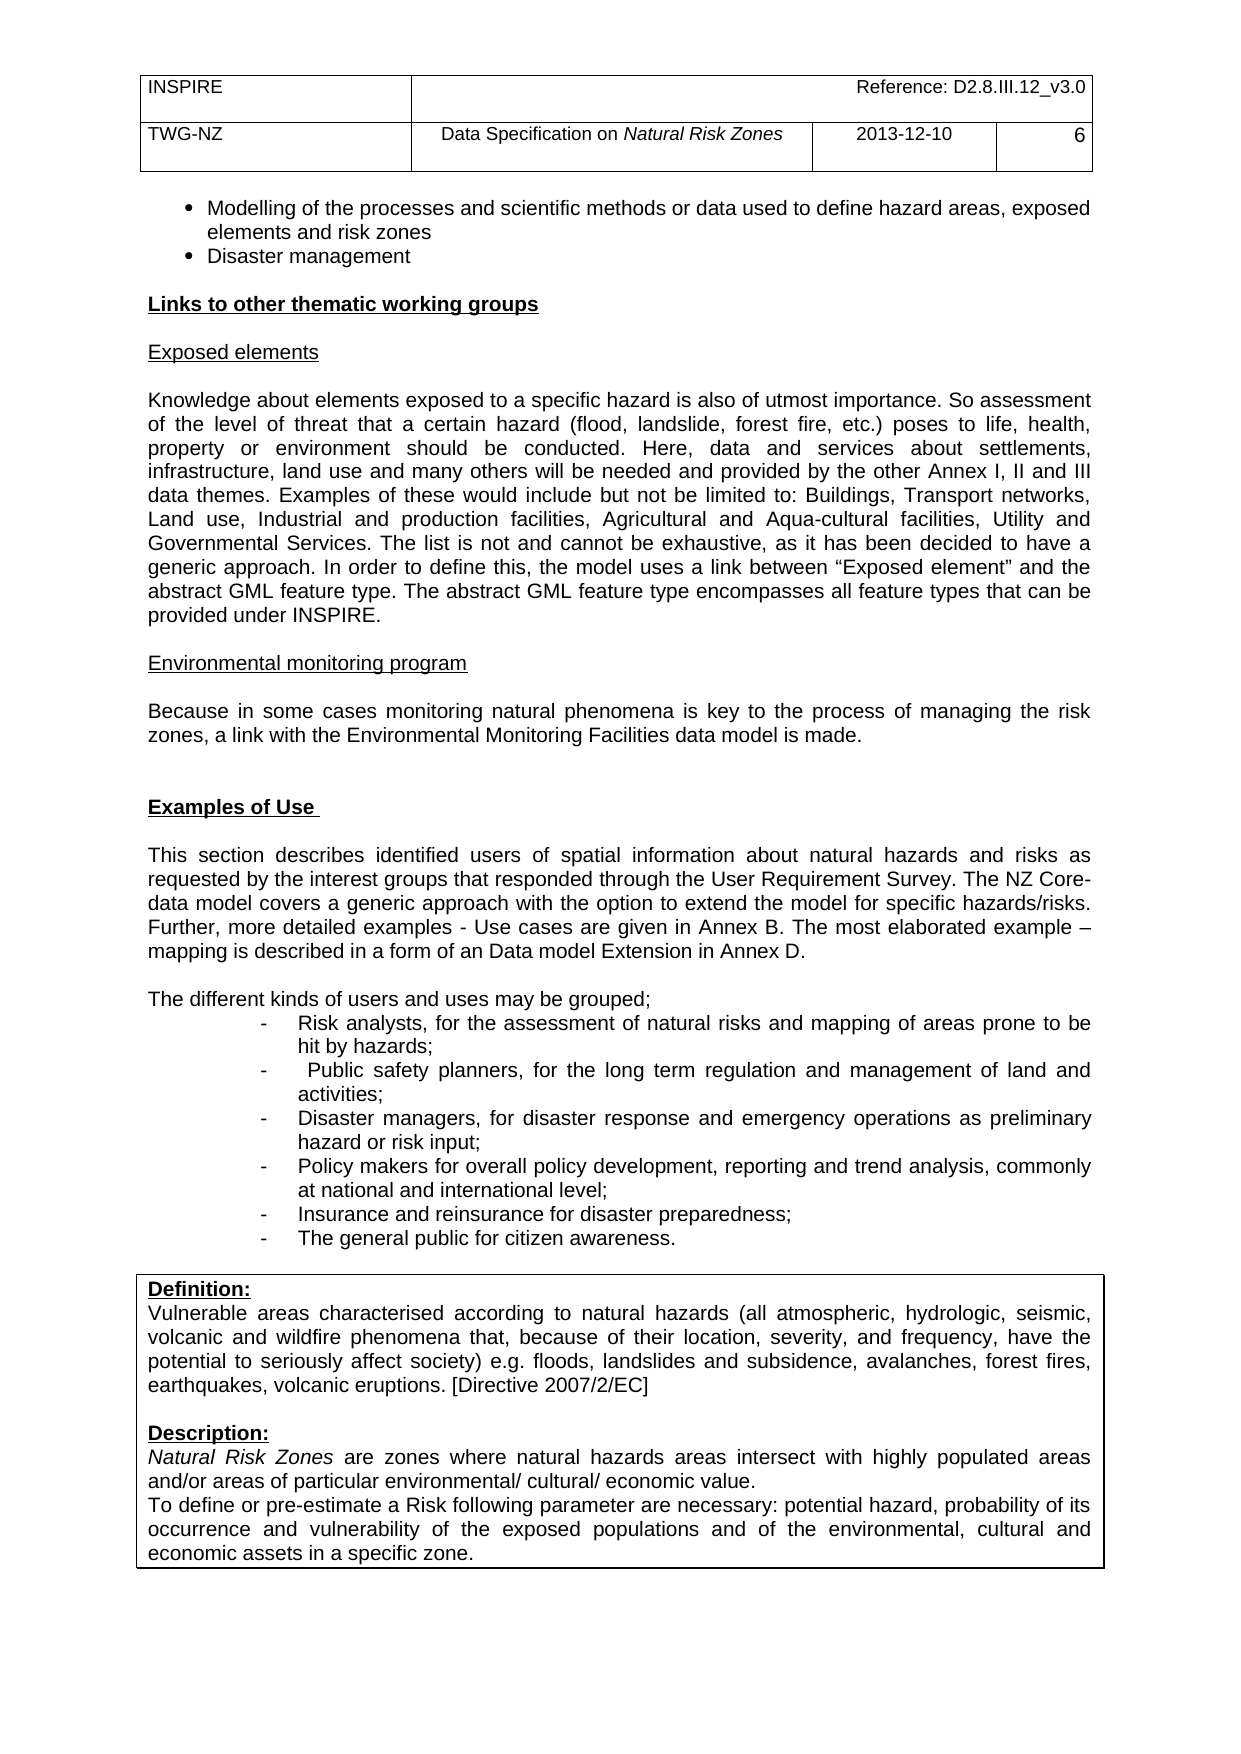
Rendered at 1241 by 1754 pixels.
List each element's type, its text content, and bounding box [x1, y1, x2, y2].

list Disaster managers, for disaster response and emergency operations as preliminary hazard or risk input; [260, 1106, 1092, 1154]
text Natural Risk Zones are zones where natural hazards areas intersect with highly populated areas and/or areas of particular environmental/ cultural/ economic value. [148, 1445, 1092, 1489]
text Links to other thematic working groups [148, 292, 1092, 316]
text Exposed elements [148, 339, 1092, 363]
text To define or pre-estimate a Risk following parameter are necessary: potential hazard, probability of its occurrence and vulnerability of the exposed populations and of the environmental, cultural and economic assets in a specific zone. [137, 1489, 1103, 1567]
text Environmental monitoring program [148, 651, 1092, 675]
list Public safety planners, for the long term regulation and management of land and activities; [260, 1058, 1092, 1106]
text Vulnerable areas characterised according to natural hazards (all atmospheric, hydrologic, seismic, volcanic and wildfire phenomena that, because of their location, severity, and frequency, have the potential to seriously affect society) e.g. floods, landslides and subsidence, avalanches, forest fires, earthquakes, volcanic eruptions. [Directive 2007/2/EC] [148, 1301, 1092, 1397]
text Examples of Use [148, 795, 1092, 819]
list Risk analysts, for the assessment of natural risks and mapping of areas prone to be hit by hazards; [260, 1010, 1092, 1058]
text Description: [148, 1421, 1092, 1445]
list Modelling of the processes and scientific methods or data used to define hazard areas, exposed elements and risk zones [185, 196, 1092, 243]
list The general public for citizen awareness. [260, 1226, 1092, 1250]
list Disaster management [185, 243, 1092, 268]
text The different kinds of users and uses may be grouped; [148, 986, 1092, 1010]
list Insurance and reinsurance for disaster preparedness; [260, 1202, 1092, 1226]
text Knowledge about elements exposed to a specific hazard is also of utmost importance. So assessment of the level of threat that a certain hazard (flood, landslide, forest fire, etc.) poses to life, health, property or environment should be conducted. Here, data and services about settlements, infrastructure, land use and many others will be needed and provided by the other Annex I, II and III data themes. Examples of these would include but not be limited to: Buildings, Transport networks, Land use, Industrial and production facilities, Agricultural and Aqua-cultural facilities, Utility and Governmental Services. The list is not and cannot be exhaustive, as it has been decided to have a generic approach. In order to define this, the model uses a link between “Exposed element” and the abstract GML feature type. The abstract GML feature type encompasses all feature types that can be provided under INSPIRE. [148, 387, 1092, 627]
text This section describes identified users of spatial information about natural hazards and risks as requested by the interest groups that responded through the User Requirement Survey. The NZ Core-data model covers a generic approach with the option to extend the model for specific hazards/risks. Further, more detailed examples - Use cases are given in Annex B. The most elaborated example – mapping is described in a form of an Data model Extension in Annex D. [148, 843, 1092, 962]
text Definition: [137, 1275, 1103, 1301]
list Policy makers for overall policy development, reporting and trend analysis, commonly at national and international level; [260, 1154, 1092, 1202]
text Because in some cases monitoring natural phenomena is key to the process of managing the risk zones, a link with the Environmental Monitoring Facilities data model is made. [148, 699, 1092, 747]
